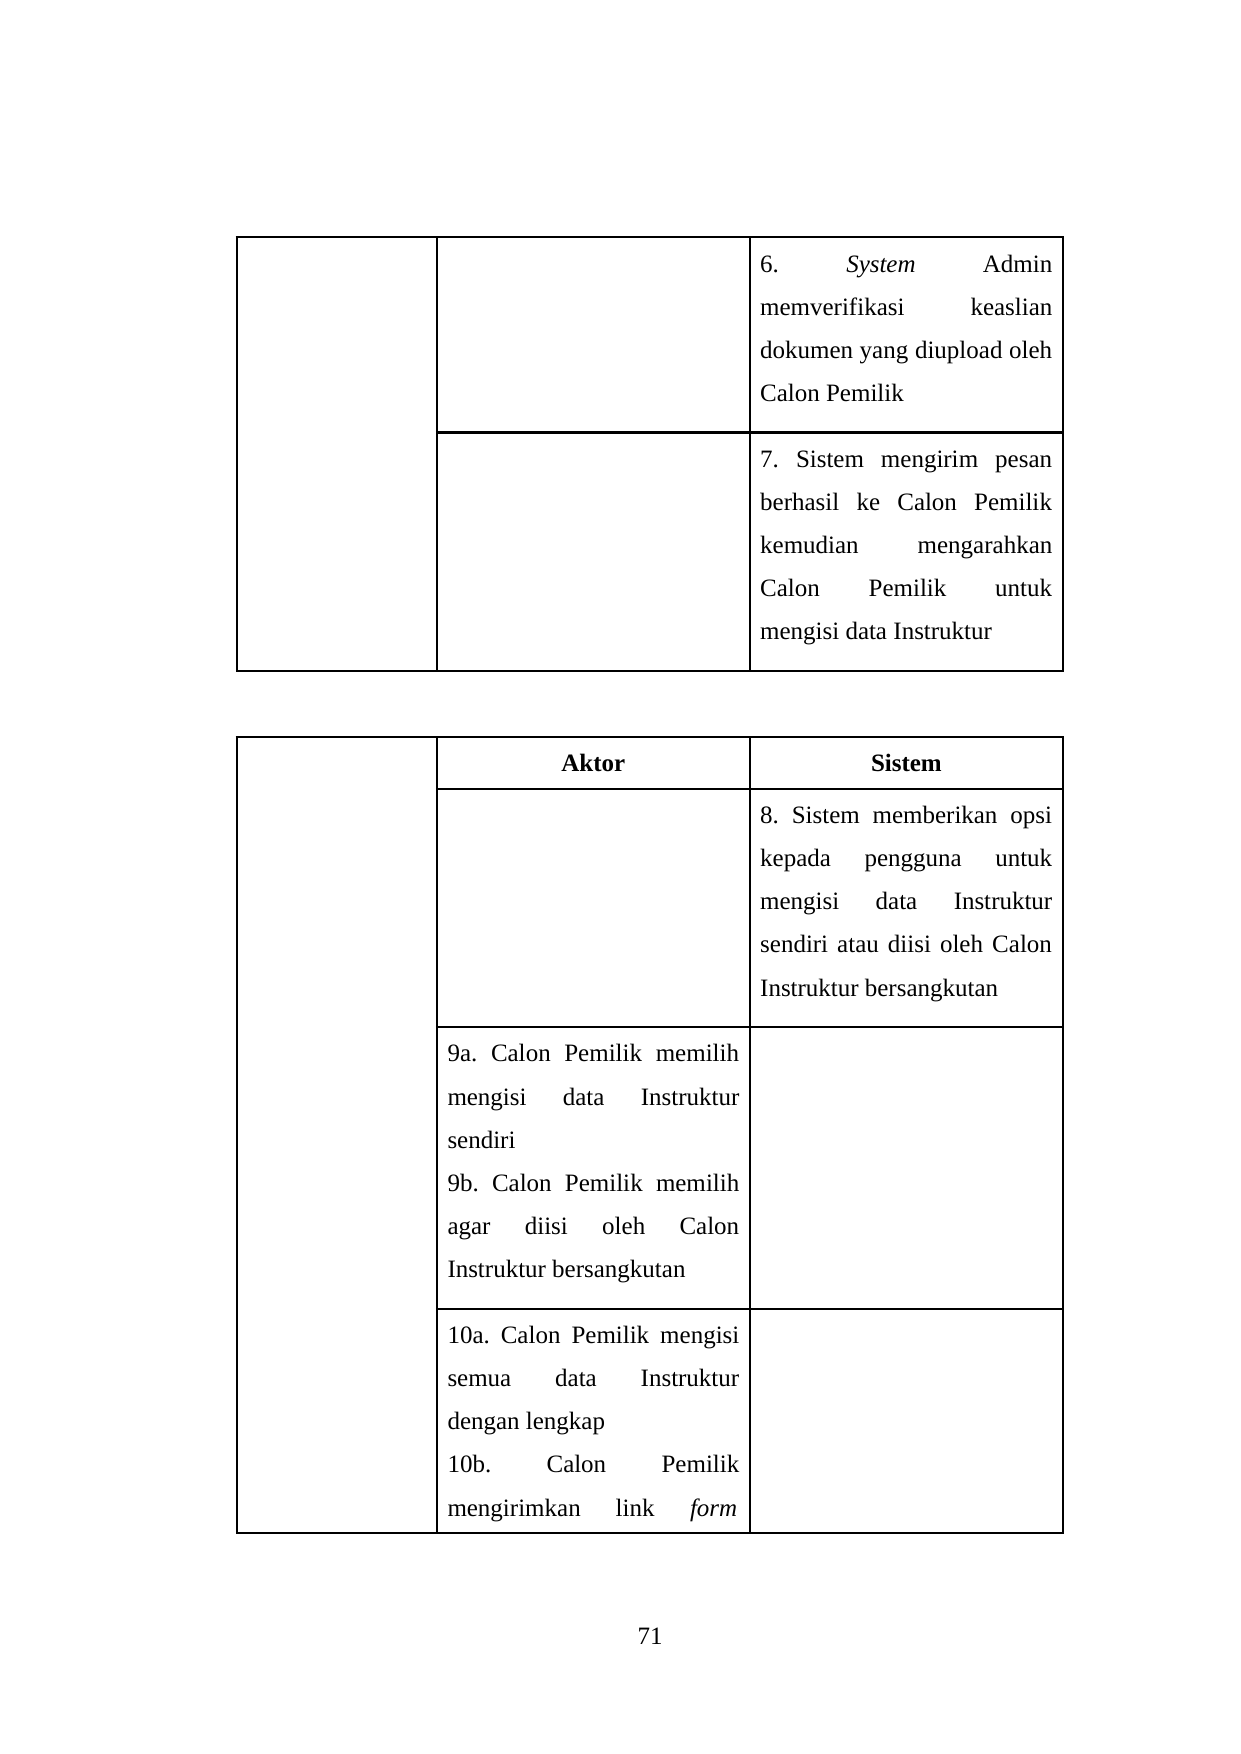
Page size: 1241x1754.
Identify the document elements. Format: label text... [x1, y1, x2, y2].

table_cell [438, 1310, 749, 1532]
table_header Aktor [438, 738, 749, 788]
table_cell 6. System Admin memverifikasi keaslian dokumen yang diupload oleh Calon Pemilik [751, 238, 1062, 431]
table_cell 8. Sistem memberikan opsi kepada pengguna untuk mengisi data Instruktur sendiri atau diisi oleh Calon Instruktur bersangkutan [751, 790, 1062, 1026]
table_cell [751, 1310, 1062, 1532]
table_header Sistem [751, 738, 1062, 788]
table_cell [438, 434, 749, 670]
table_cell [751, 1028, 1062, 1308]
table_header [238, 738, 436, 1532]
table_cell [438, 790, 749, 1026]
table_cell [438, 238, 749, 431]
table_cell 9a. Calon Pemilik memilih mengisi data Instruktur sendiri 9b. Calon Pemilik memilih agar diisi oleh Calon Instruktur bersangkutan [438, 1028, 749, 1308]
table_cell 7. Sistem mengirim pesan berhasil ke Calon Pemilik kemudian mengarahkan Calon Pemilik untuk mengisi data Instruktur [751, 434, 1062, 670]
